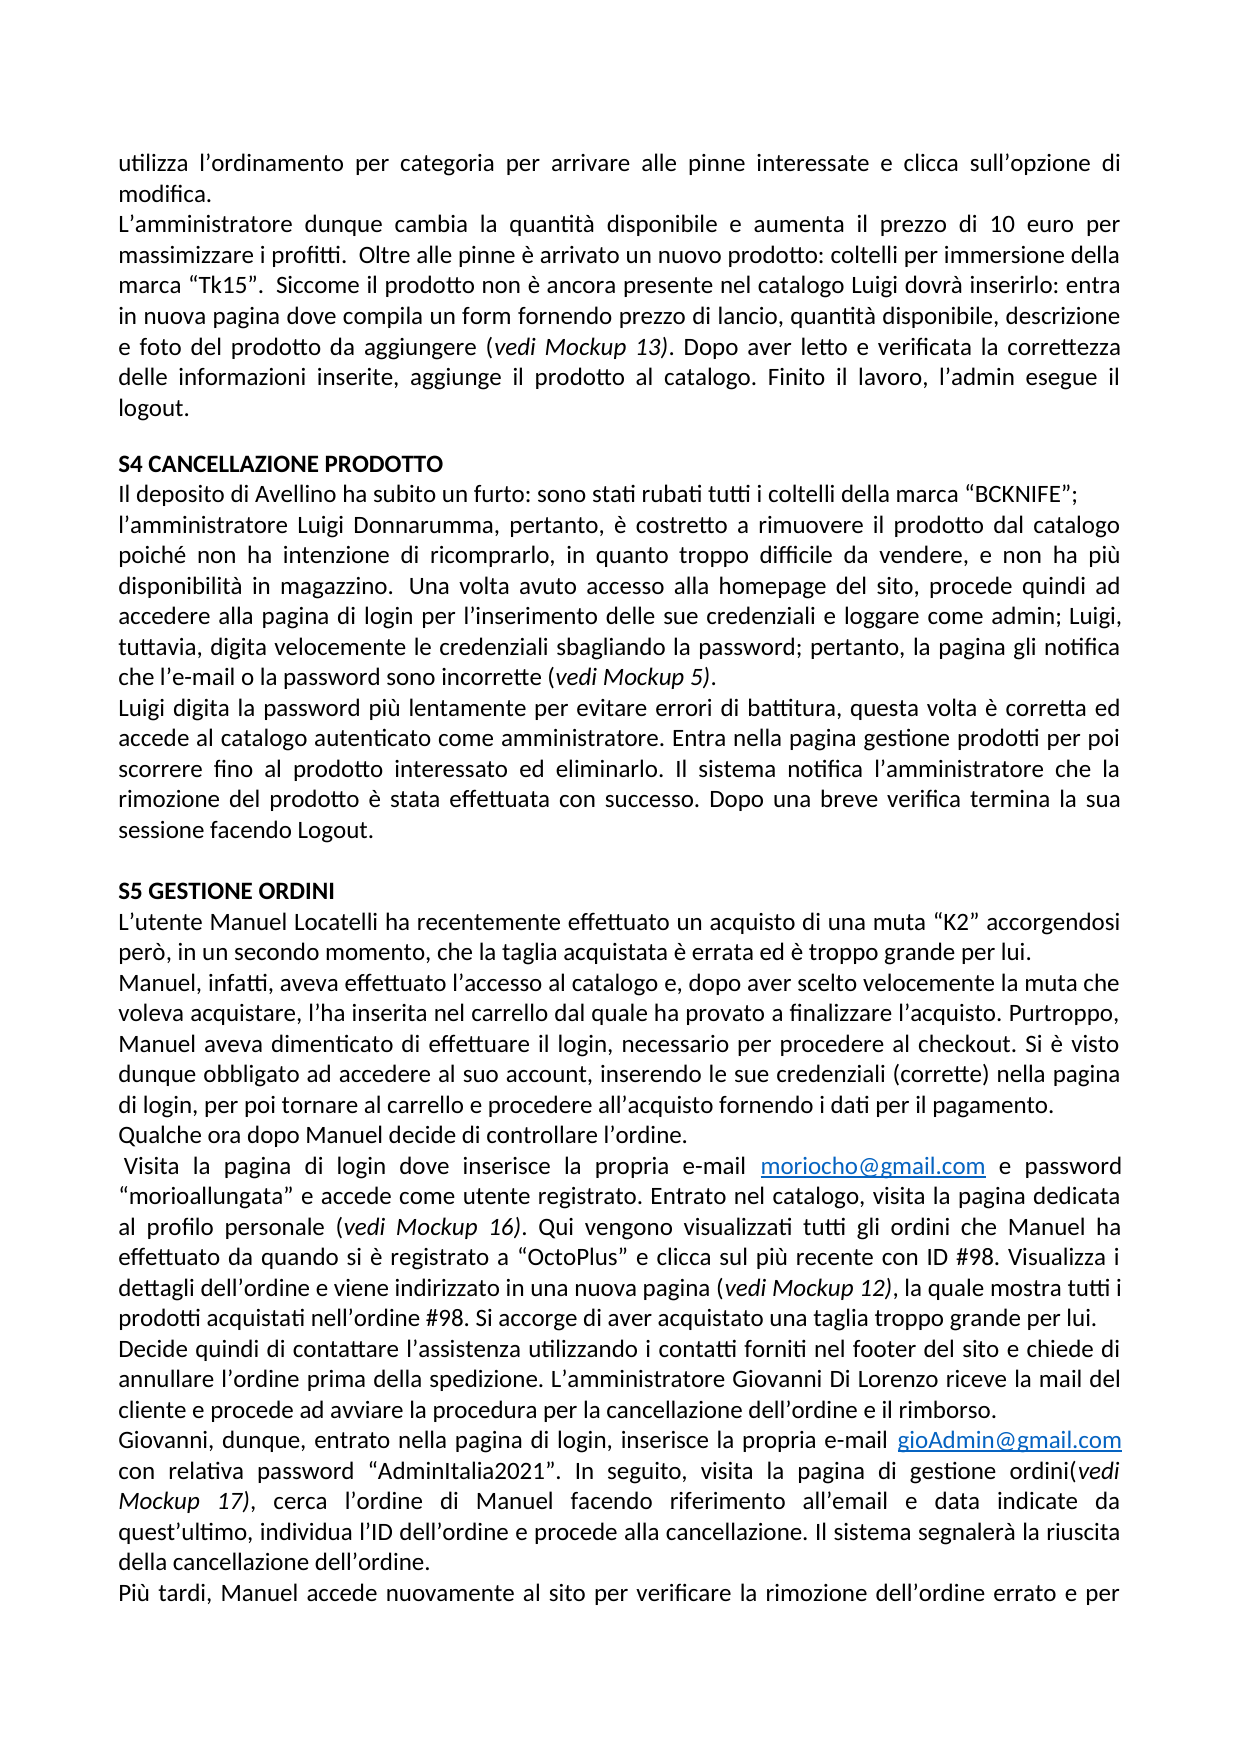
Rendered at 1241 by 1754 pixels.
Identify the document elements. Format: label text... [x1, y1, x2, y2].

text L’utente Manuel Locatelli ha recentemente effettuato un acquisto di una muta “K2” accorgendosi però, in un secondo momento, che la taglia acquistata è errata ed è troppo grande per lui. [118, 906, 1122, 967]
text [118, 148, 1122, 209]
text Giovanni, dunque, entrato nella pagina di login, inserisce la propria e-mail gioAdmin@gmail.com con relativa password “AdminItalia2021”. In seguito, visita la pagina di gestione ordini(vedi Mockup 17), cerca l’ordine di Manuel facendo riferimento all’email e data indicate da quest’ultimo, individua l’ID dell’ordine e procede alla cancellazione. Il sistema segnalerà la riuscita della cancellazione dell’ordine. [118, 1424, 1122, 1577]
text L’amministratore dunque cambia la quantità disponibile e aumenta il prezzo di 10 euro per massimizzare i profitti. Oltre alle pinne è arrivato un nuovo prodotto: coltelli per immersione della marca “Tk15”. Siccome il prodotto non è ancora presente nel catalogo Luigi dovrà inserirlo: entra in nuova pagina dove compila un form fornendo prezzo di lancio, quantità disponibile, descrizione e foto del prodotto da aggiungere (vedi Mockup 13). Dopo aver letto e verificata la correttezza delle informazioni inserite, aggiunge il prodotto al catalogo. Finito il lavoro, l’admin esegue il logout. [118, 209, 1122, 422]
text S5 GESTIONE ORDINI [118, 875, 1122, 906]
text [118, 1577, 1122, 1608]
text Visita la pagina di login dove inserisce la propria e-mail moriocho@gmail.com e password “morioallungata” e accede come utente registrato. Entrato nel catalogo, visita la pagina dedicata al profilo personale (vedi Mockup 16). Qui vengono visualizzati tutti gli ordini che Manuel ha effettuato da quando si è registrato a “OctoPlus” e clicca sul più recente con ID #98. Visualizza i dettagli dell’ordine e viene indirizzato in una nuova pagina (vedi Mockup 12), la quale mostra tutti i prodotti acquistati nell’ordine #98. Si accorge di aver acquistato una taglia troppo grande per lui. [118, 1150, 1122, 1333]
text S4 CANCELLAZIONE PRODOTTO [118, 448, 1122, 478]
text Decide quindi di contattare l’assistenza utilizzando i contatti forniti nel footer del sito e chiede di annullare l’ordine prima della spedizione. L’amministratore Giovanni Di Lorenzo riceve la mail del cliente e procede ad avviare la procedura per la cancellazione dell’ordine e il rimborso. [118, 1333, 1122, 1424]
text Qualche ora dopo Manuel decide di controllare l’ordine. [118, 1119, 1122, 1150]
text l’amministratore Luigi Donnarumma, pertanto, è costretto a rimuovere il prodotto dal catalogo poiché non ha intenzione di ricomprarlo, in quanto troppo difficile da vendere, e non ha più disponibilità in magazzino. Una volta avuto accesso alla homepage del sito, procede quindi ad accedere alla pagina di login per l’inserimento delle sue credenziali e loggare come admin; Luigi, tuttavia, digita velocemente le credenziali sbagliando la password; pertanto, la pagina gli notifica che l’e-mail o la password sono incorrette (vedi Mockup 5). [118, 509, 1122, 692]
text Manuel, infatti, aveva effettuato l’accesso al catalogo e, dopo aver scelto velocemente la muta che voleva acquistare, l’ha inserita nel carrello dal quale ha provato a finalizzare l’acquisto. Purtroppo, Manuel aveva dimenticato di effettuare il login, necessario per procedere al checkout. Si è visto dunque obbligato ad accedere al suo account, inserendo le sue credenziali (corrette) nella pagina di login, per poi tornare al carrello e procedere all’acquisto fornendo i dati per il pagamento. [118, 967, 1122, 1119]
text Il deposito di Avellino ha subito un furto: sono stati rubati tutti i coltelli della marca “BCKNIFE”; [118, 478, 1122, 509]
text Luigi digita la password più lentamente per evitare errori di battitura, questa volta è corretta ed accede al catalogo autenticato come amministratore. Entra nella pagina gestione prodotti per poi scorrere fino al prodotto interessato ed eliminarlo. Il sistema notifica l’amministratore che la rimozione del prodotto è stata effettuata con successo. Dopo una breve verifica termina la sua sessione facendo Logout. [118, 692, 1122, 844]
